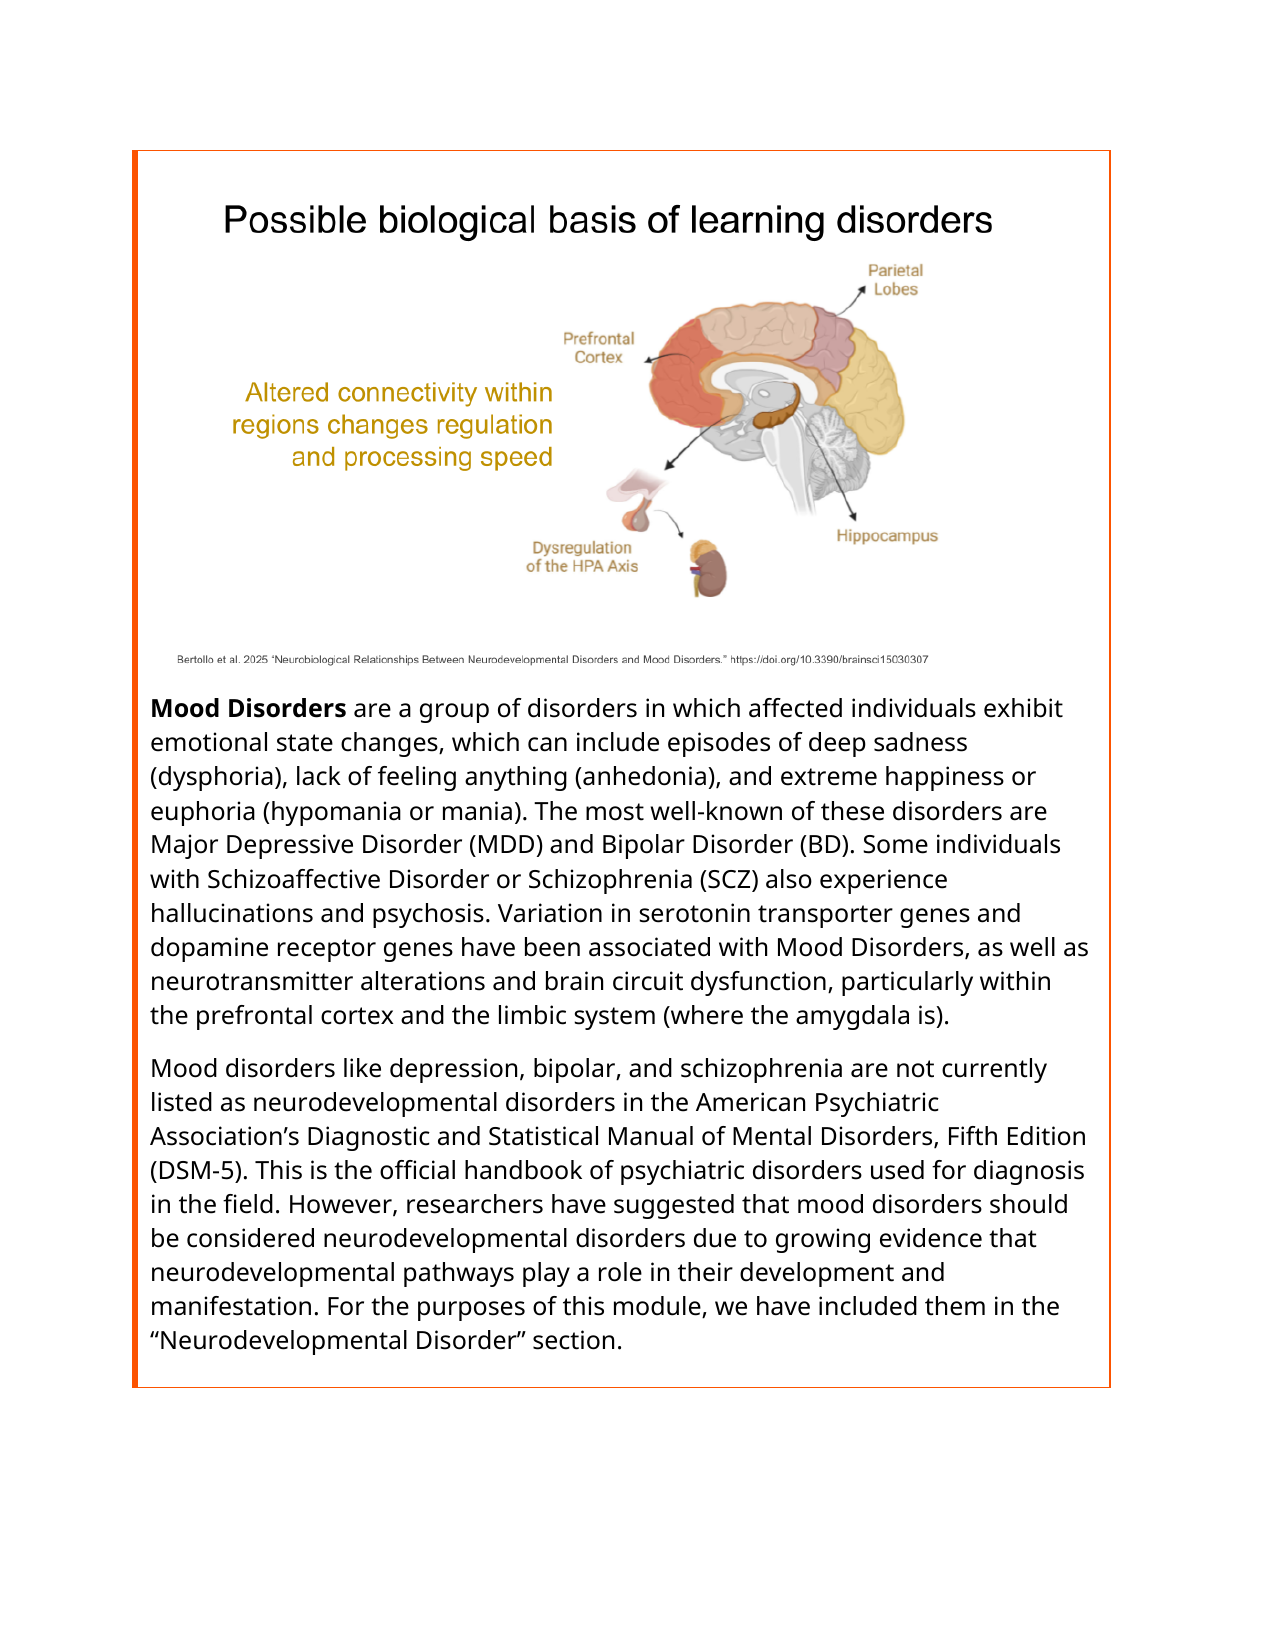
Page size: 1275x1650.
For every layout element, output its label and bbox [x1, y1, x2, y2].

picture [168, 180, 1044, 673]
table_cell [138, 151, 1109, 1387]
